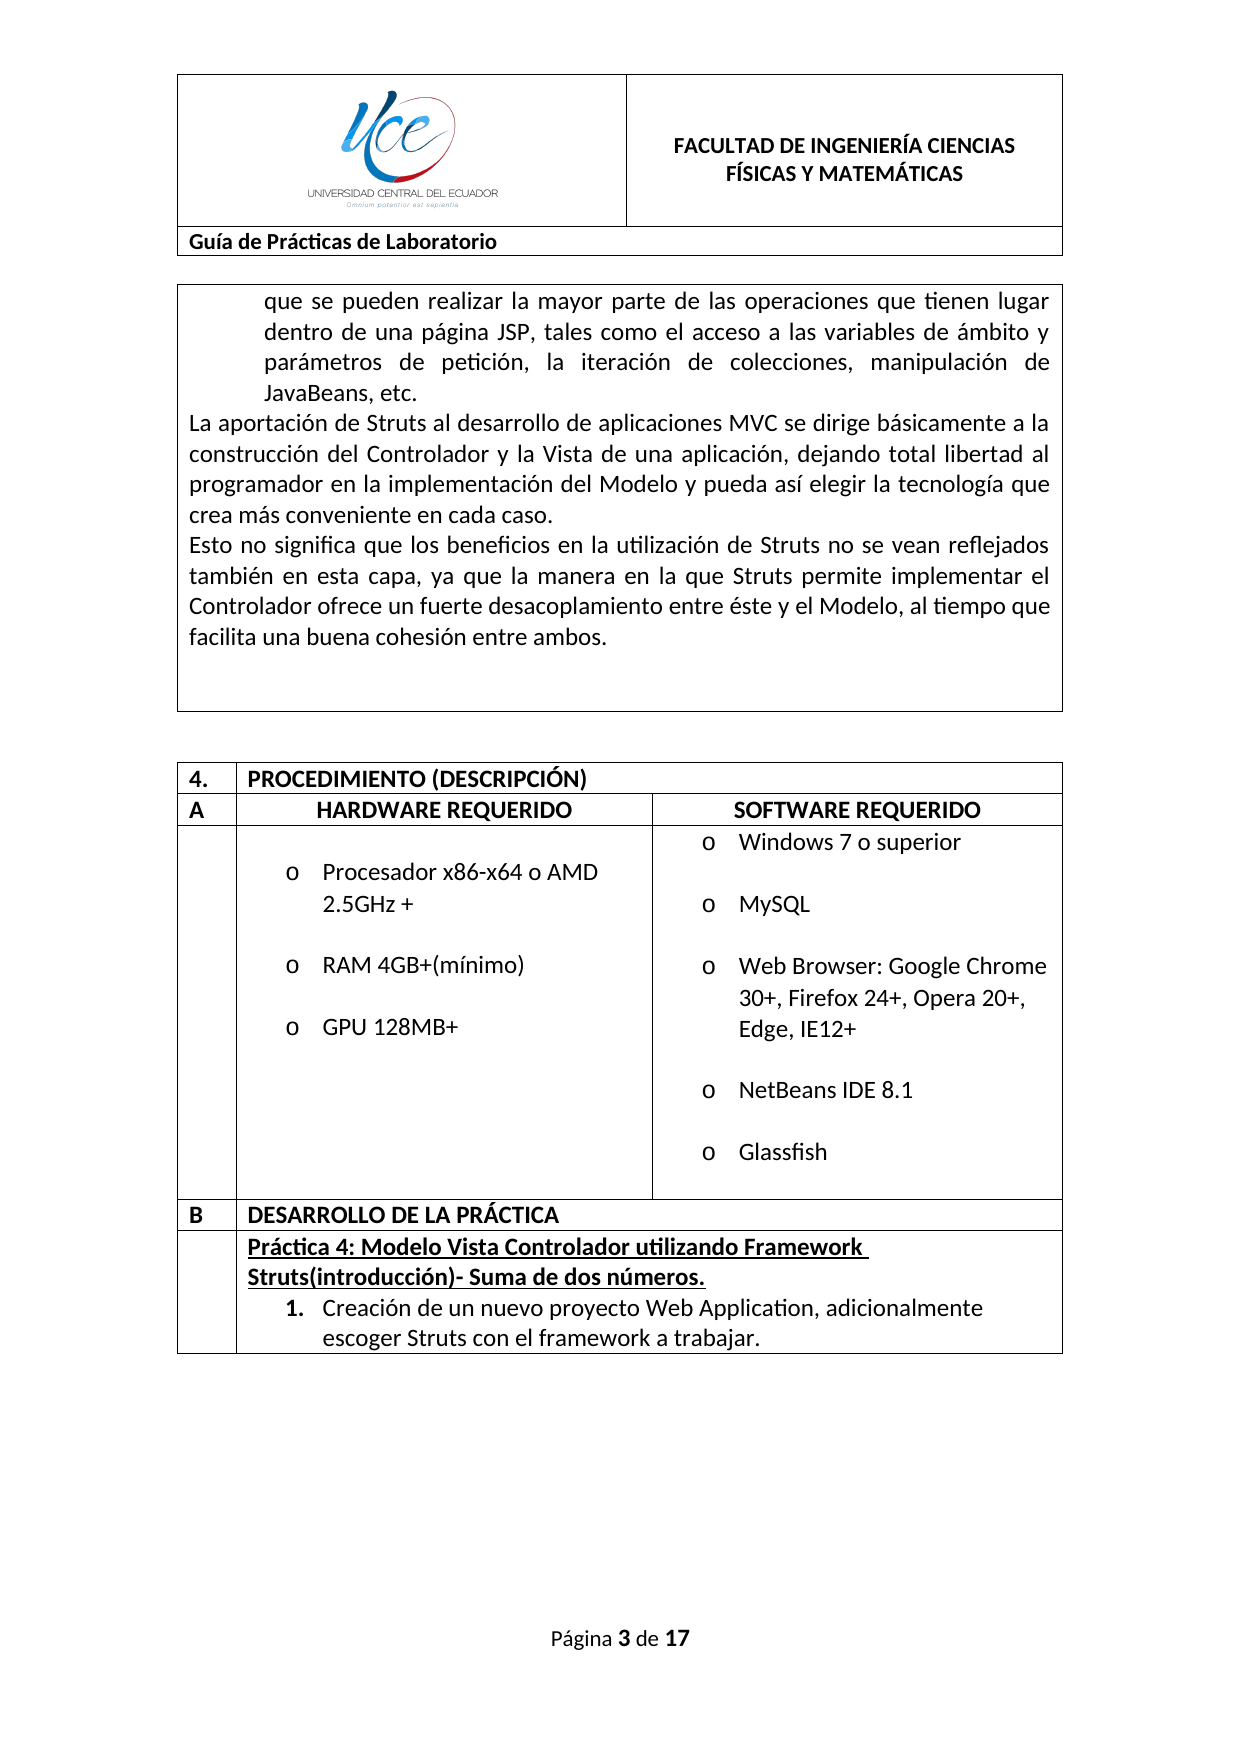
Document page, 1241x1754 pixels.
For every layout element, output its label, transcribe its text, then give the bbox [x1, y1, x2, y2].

table_cell DESARROLLO DE LA PRÁCTICA [237, 1200, 1062, 1230]
table_cell Procesador x86-x64 o AMD 2.5GHz + RAM 4GB+(mínimo) GPU 128MB+ [237, 826, 652, 1198]
table_header 4. [178, 763, 236, 793]
table_cell Windows 7 o superior MySQL Web Browser: Google Chrome 30+, Firefox 24+, Opera 20+, Edge, IE12+ NetBeans IDE 8.1 Glassfish [653, 826, 1062, 1198]
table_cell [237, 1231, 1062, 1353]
table_cell B [178, 1200, 236, 1230]
table_header PROCEDIMIENTO (DESCRIPCIÓN) [237, 763, 1062, 793]
table_cell HARDWARE REQUERIDO [237, 794, 652, 825]
table_cell [178, 1231, 236, 1353]
table_cell [178, 826, 236, 1198]
picture [290, 74, 514, 227]
table_cell SOFTWARE REQUERIDO [653, 794, 1062, 825]
table_cell A [178, 794, 236, 825]
